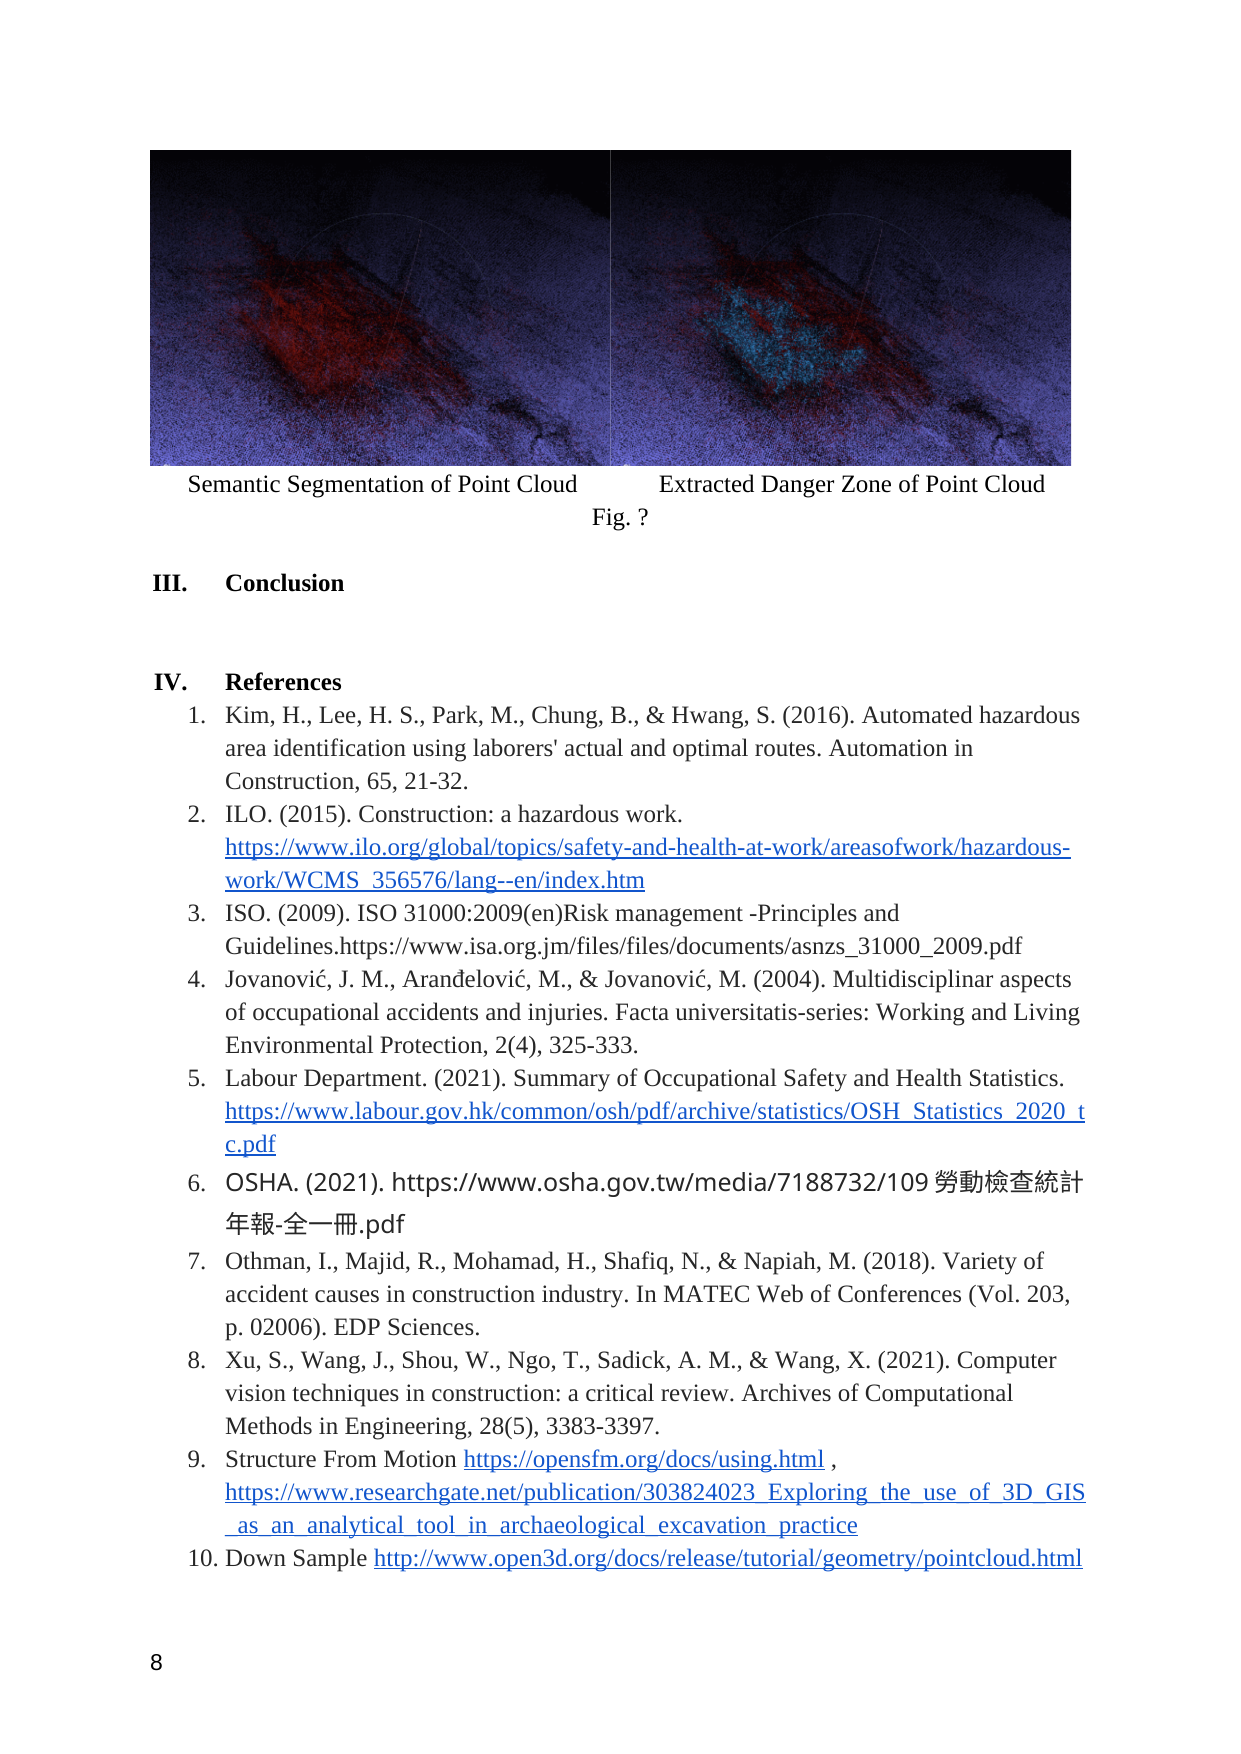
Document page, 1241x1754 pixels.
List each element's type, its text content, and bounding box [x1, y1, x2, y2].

list OSHA. (2021). https://www.osha.gov.tw/media/7188732/109勞動檢查統計年報-全一冊.pdf [187, 1162, 1090, 1240]
text Fig. ? [150, 502, 1090, 531]
list Othman, I., Majid, R., Mohamad, H., Shafiq, N., & Napiah, M. (2018). Variety of accident causes in construction industry. In MATEC Web of Conferences (Vol. 203, p. 02006). EDP Sciences. [187, 1246, 1090, 1341]
list Structure From Motion https://opensfm.org/docs/using.html , https://www.researchgate.net/publication/303824023_Exploring_the_use_of_3D_GIS_as_an_analytical_tool_in_archaeological_excavation_practice [187, 1444, 1090, 1539]
list Down Sample http://www.open3d.org/docs/release/tutorial/geometry/pointcloud.html [187, 1543, 1090, 1572]
picture [150, 150, 1072, 466]
list Jovanović, J. M., Aranđelović, M., & Jovanović, M. (2004). Multidisciplinar aspects of occupational accidents and injuries. Facta universitatis-series: Working and Living Environmental Protection, 2(4), 325-333. [187, 964, 1090, 1059]
list Labour Department. (2021). Summary of Occupational Safety and Health Statistics. https://www.labour.gov.hk/common/osh/pdf/archive/statistics/OSH_Statistics_2020_tc.pdf [187, 1063, 1090, 1158]
list ISO. (2009). ISO 31000:2009(en)Risk management -Principles and Guidelines.https://www.isa.org.jm/files/files/documents/asnzs_31000_2009.pdf [187, 898, 1090, 960]
list Conclusion [187, 568, 1090, 597]
list Kim, H., Lee, H. S., Park, M., Chung, B., & Hwang, S. (2016). Automated hazardous area identification using laborers' actual and optimal routes. Automation in Construction, 65, 21-32. [187, 700, 1090, 795]
list Xu, S., Wang, J., Shou, W., Ngo, T., Sadick, A. M., & Wang, X. (2021). Computer vision techniques in construction: a critical review. Archives of Computational Methods in Engineering, 28(5), 3383-3397. [187, 1345, 1090, 1440]
list ILO. (2015). Construction: a hazardous work. https://www.ilo.org/global/topics/safety-and-health-at-work/areasofwork/hazardous-work/WCMS_356576/lang--en/index.htm [187, 799, 1090, 894]
list References [187, 667, 1090, 696]
text Semantic Segmentation of Point Cloud Extracted Danger Zone of Point Cloud [150, 469, 1090, 498]
